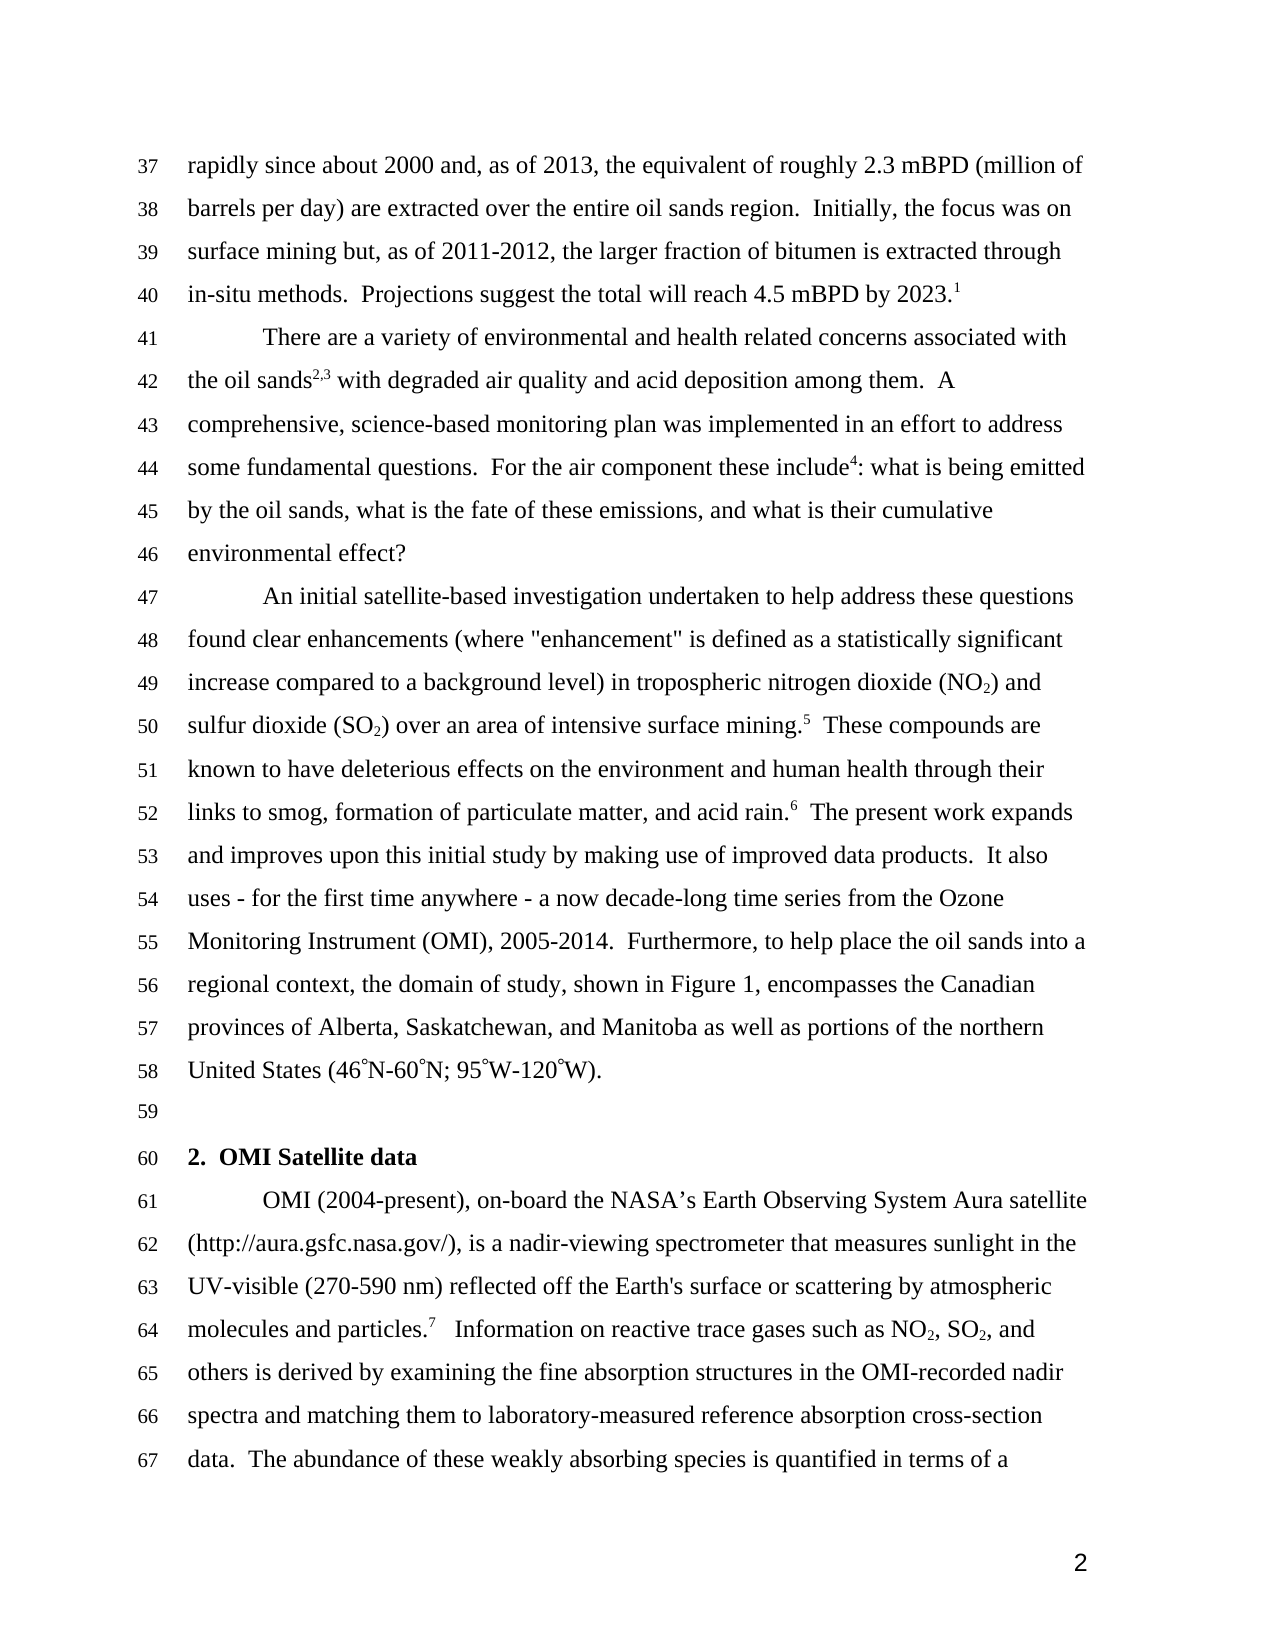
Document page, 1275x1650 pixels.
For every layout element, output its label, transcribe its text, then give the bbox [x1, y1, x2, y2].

text There are a variety of environmental and health related concerns associated with the oil sands2,3 with degraded air quality and acid deposition among them. A comprehensive, science-based monitoring plan was implemented in an effort to address some fundamental questions. For the air component these include4: what is being emitted by the oil sands, what is the fate of these emissions, and what is their cumulative environmental effect? [187, 322, 1087, 567]
text An initial satellite-based investigation undertaken to help address these questions found clear enhancements (where "enhancement" is defined as a statistically significant increase compared to a background level) in tropospheric nitrogen dioxide (NO2) and sulfur dioxide (SO2) over an area of intensive surface mining.5 These compounds are known to have deleterious effects on the environment and human health through their links to smog, formation of particulate matter, and acid rain.6 The present work expands and improves upon this initial study by making use of improved data products. It also uses - for the first time anywhere - a now decade-long time series from the Ozone Monitoring Instrument (OMI), 2005-2014. Furthermore, to help place the oil sands into a regional context, the domain of study, shown in Figure 1, encompasses the Canadian provinces of Alberta, Saskatchewan, and Manitoba as well as portions of the northern United States (46N-60N; 95W-120W). [187, 581, 1087, 1084]
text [187, 1185, 1087, 1472]
text 2. OMI Satellite data [187, 1142, 1087, 1171]
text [187, 150, 1087, 308]
